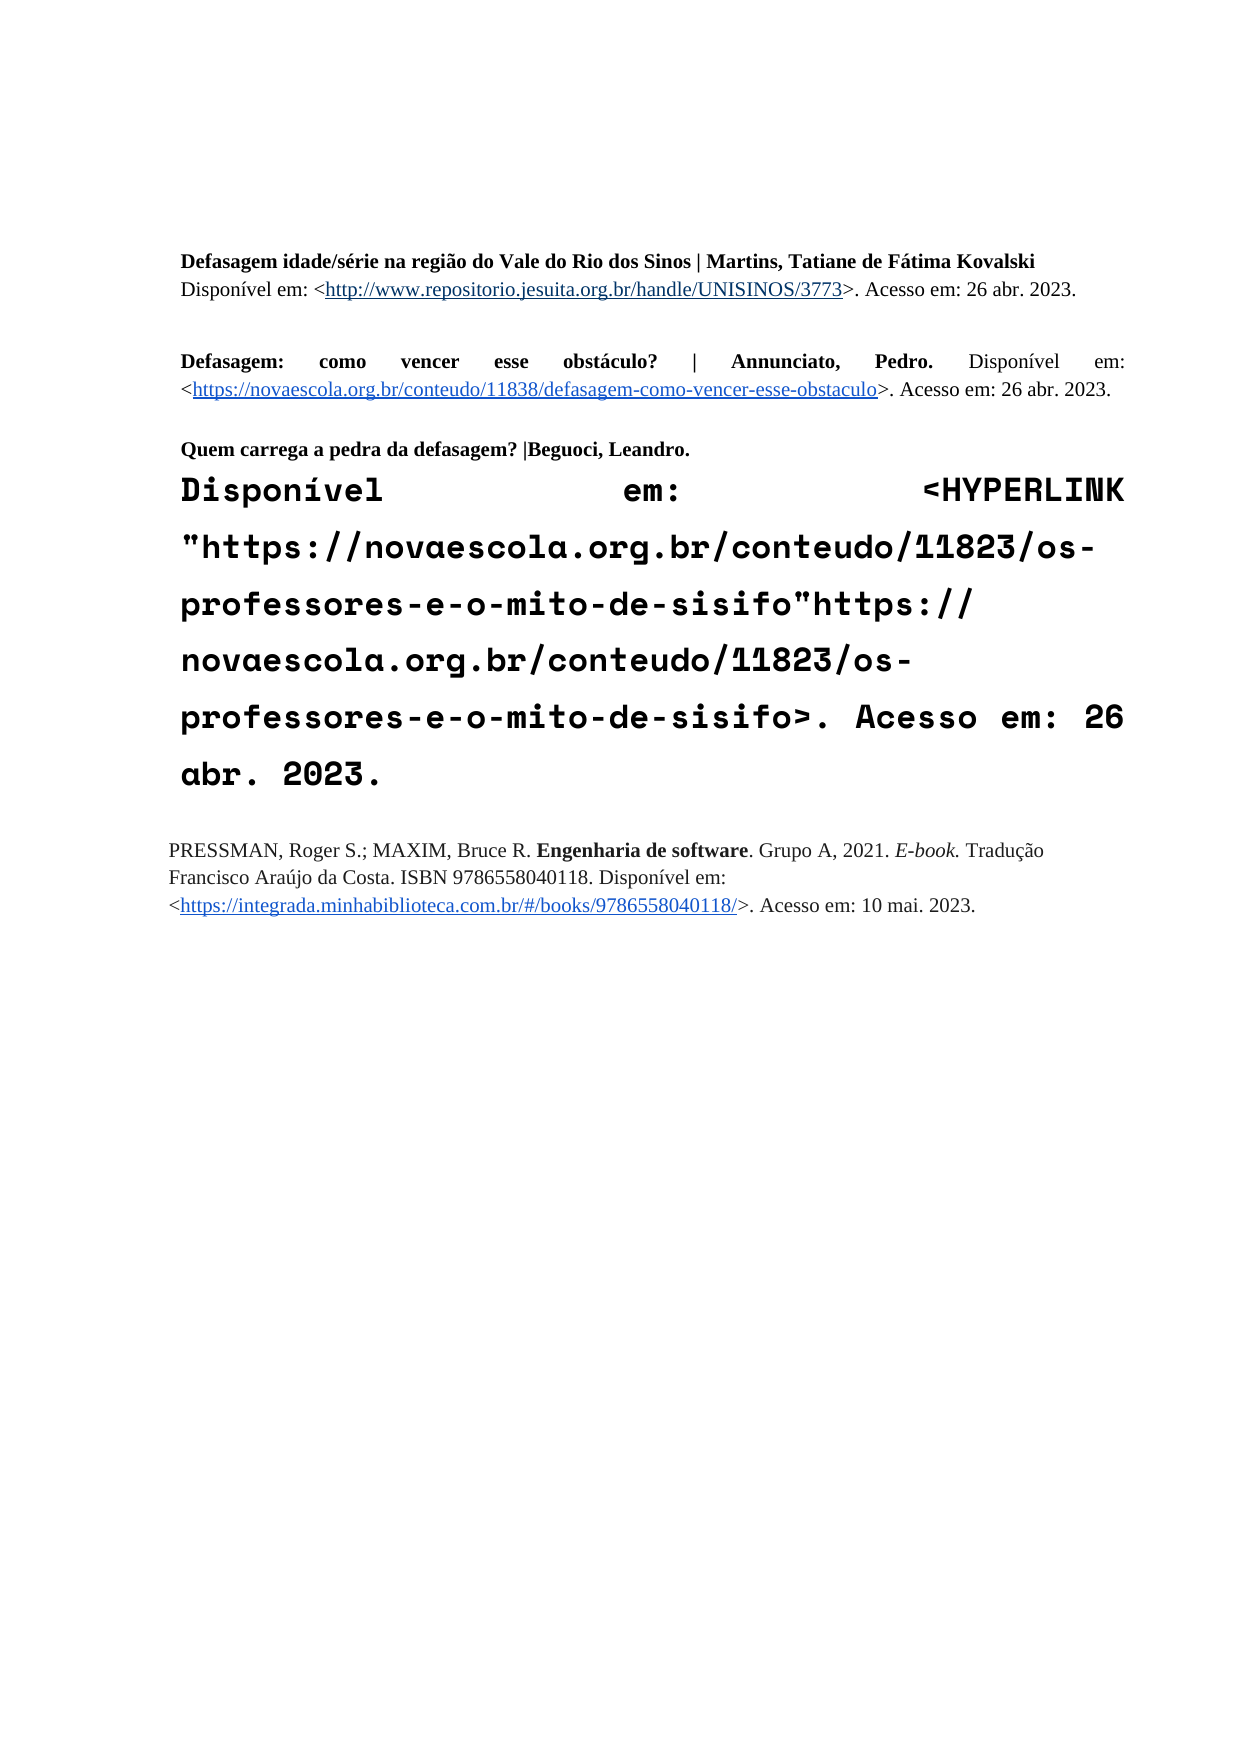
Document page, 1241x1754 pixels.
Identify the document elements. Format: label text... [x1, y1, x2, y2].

subtitle Defasagem: como vencer esse obstáculo? | Annunciato, Pedro. Disponível em: <https://novaescola.org.br/conteudo/11838/defasagem-como-vencer-esse-obstaculo>. Acesso em: 26 abr. 2023. [180, 349, 1125, 401]
subtitle Defasagem idade/série na região do Vale do Rio dos Sinos | Martins, Tatiane de Fátima Kovalski [180, 249, 1125, 273]
subtitle Quem carrega a pedra da defasagem? |Beguoci, Leandro. [180, 437, 1125, 461]
text PRESSMAN, Roger S.; MAXIM, Bruce R. Engenharia de software. Grupo A, 2021. E-book. Tradução Francisco Araújo da Costa. ISBN 9786558040118. Disponível em: <https://integrada.minhabiblioteca.com.br/#/books/9786558040118/>. Acesso em: 10 mai. 2023. [168, 837, 1125, 917]
text Disponível em: <http://www.repositorio.jesuita.org.br/handle/UNISINOS/3773>. Acesso em: 26 abr. 2023. [180, 277, 1125, 301]
